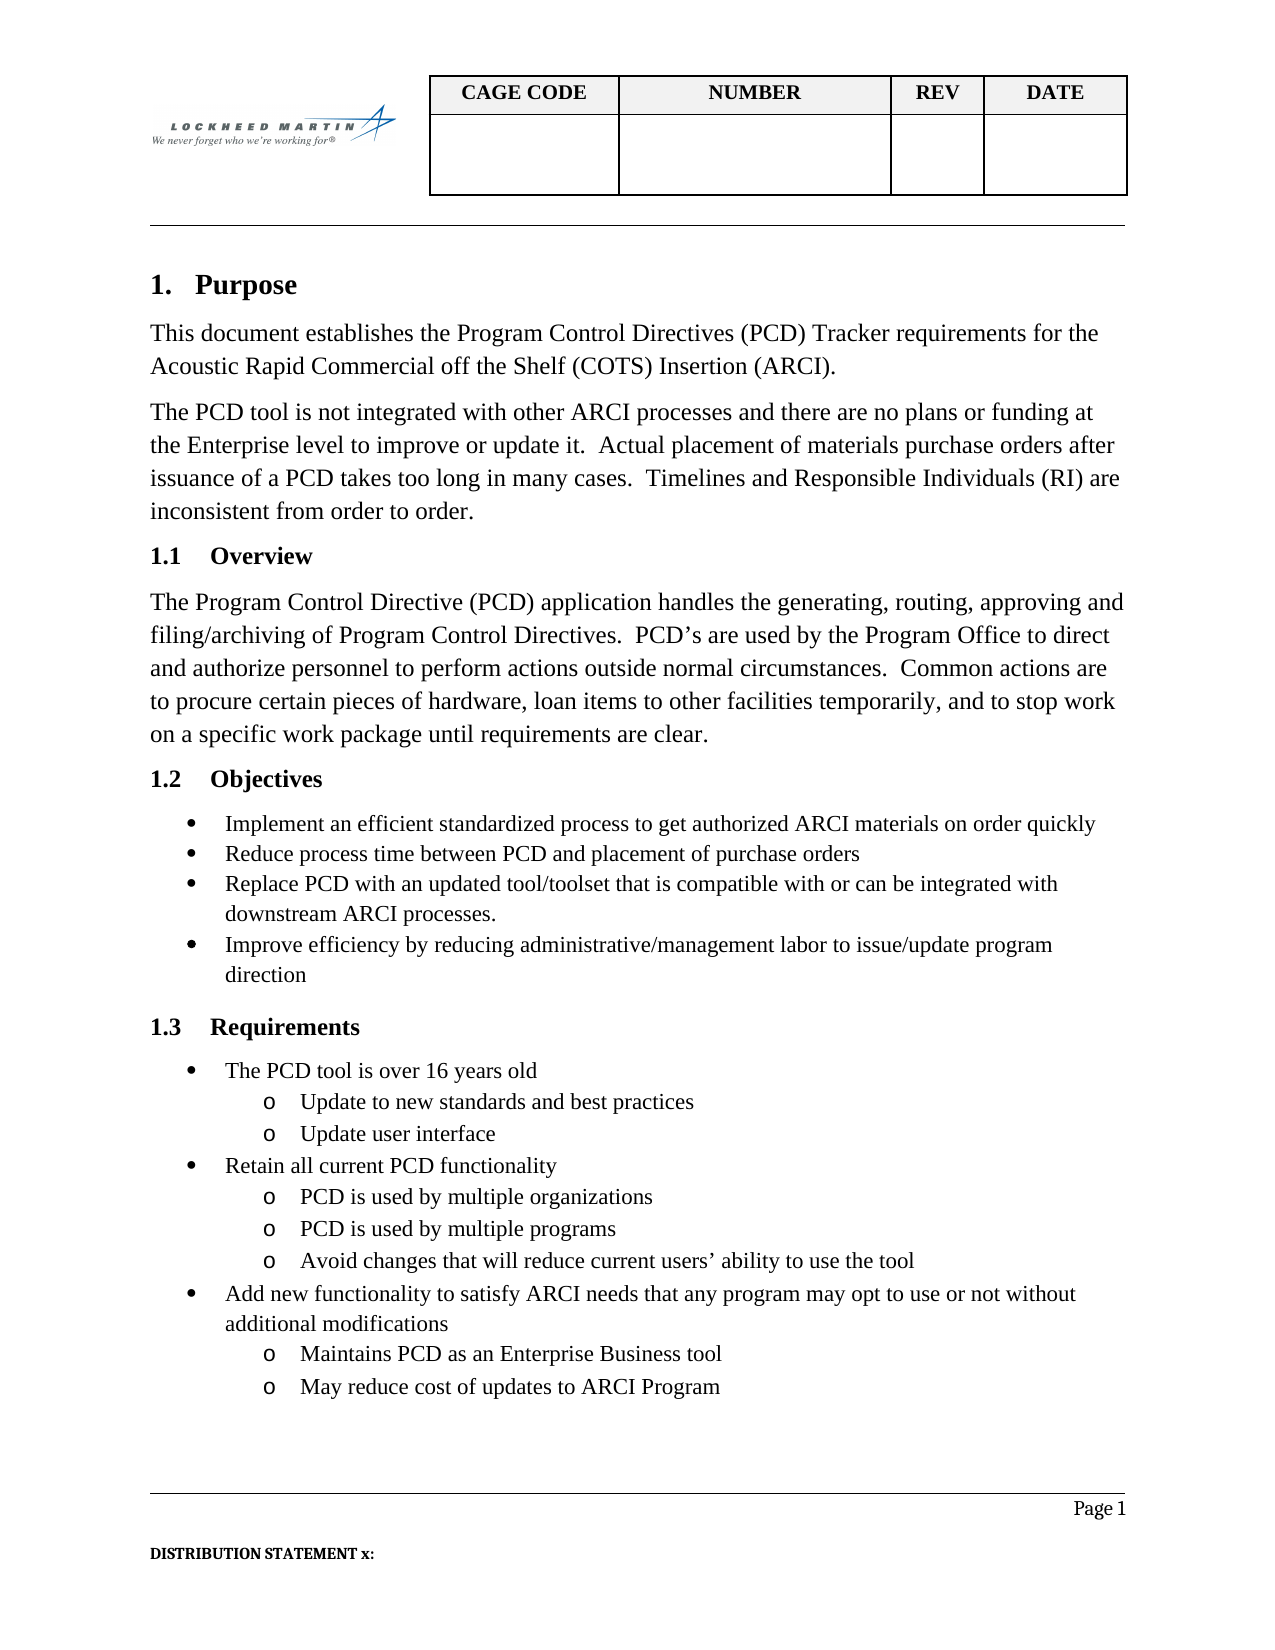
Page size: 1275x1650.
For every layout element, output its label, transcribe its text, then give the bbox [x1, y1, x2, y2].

list The PCD tool is over 16 years old [187, 1057, 1125, 1084]
list Replace PCD with an updated tool/toolset that is compatible with or can be integrated with downstream ARCI processes. [187, 870, 1125, 927]
list Add new functionality to satisfy ARCI needs that any program may opt to use or not without additional modifications [187, 1280, 1125, 1336]
subtitle Purpose [150, 267, 1125, 301]
list PCD is used by multiple organizations [262, 1183, 1125, 1211]
subtitle Overview [150, 541, 1125, 570]
text The PCD tool is not integrated with other ARCI processes and there are no plans or funding at the Enterprise level to improve or update it. Actual placement of materials purchase orders after issuance of a PCD takes too long in many cases. Timelines and Responsible Individuals (RI) are inconsistent from order to order. [150, 397, 1125, 524]
list Update to new standards and best practices [262, 1088, 1125, 1116]
list Retain all current PCD functionality [187, 1152, 1125, 1179]
list Maintains PCD as an Enterprise Business tool [262, 1340, 1125, 1368]
subtitle Requirements [150, 1012, 1125, 1041]
list Improve efficiency by reducing administrative/management labor to issue/update program direction [187, 931, 1125, 987]
list Reduce process time between PCD and placement of purchase orders [187, 840, 1125, 866]
subtitle Objectives [150, 764, 1125, 793]
text The Program Control Directive (PCD) application handles the generating, routing, approving and filing/archiving of Program Control Directives. PCD’s are used by the Program Office to direct and authorize personnel to perform actions outside normal circumstances. Common actions are to procure certain pieces of hardware, loan items to other facilities temporarily, and to stop work on a specific work package until requirements are clear. [150, 587, 1125, 748]
text This document establishes the Program Control Directives (PCD) Tracker requirements for the Acoustic Rapid Commercial off the Shelf (COTS) Insertion (ARCI). [150, 318, 1125, 380]
list Update user interface [262, 1120, 1125, 1148]
list Implement an efficient standardized process to get authorized ARCI materials on order quickly [187, 810, 1125, 836]
picture [152, 104, 397, 146]
list May reduce cost of updates to ARCI Program [262, 1373, 1125, 1401]
list PCD is used by multiple programs [262, 1215, 1125, 1243]
list Avoid changes that will reduce current users’ ability to use the tool [262, 1247, 1125, 1276]
